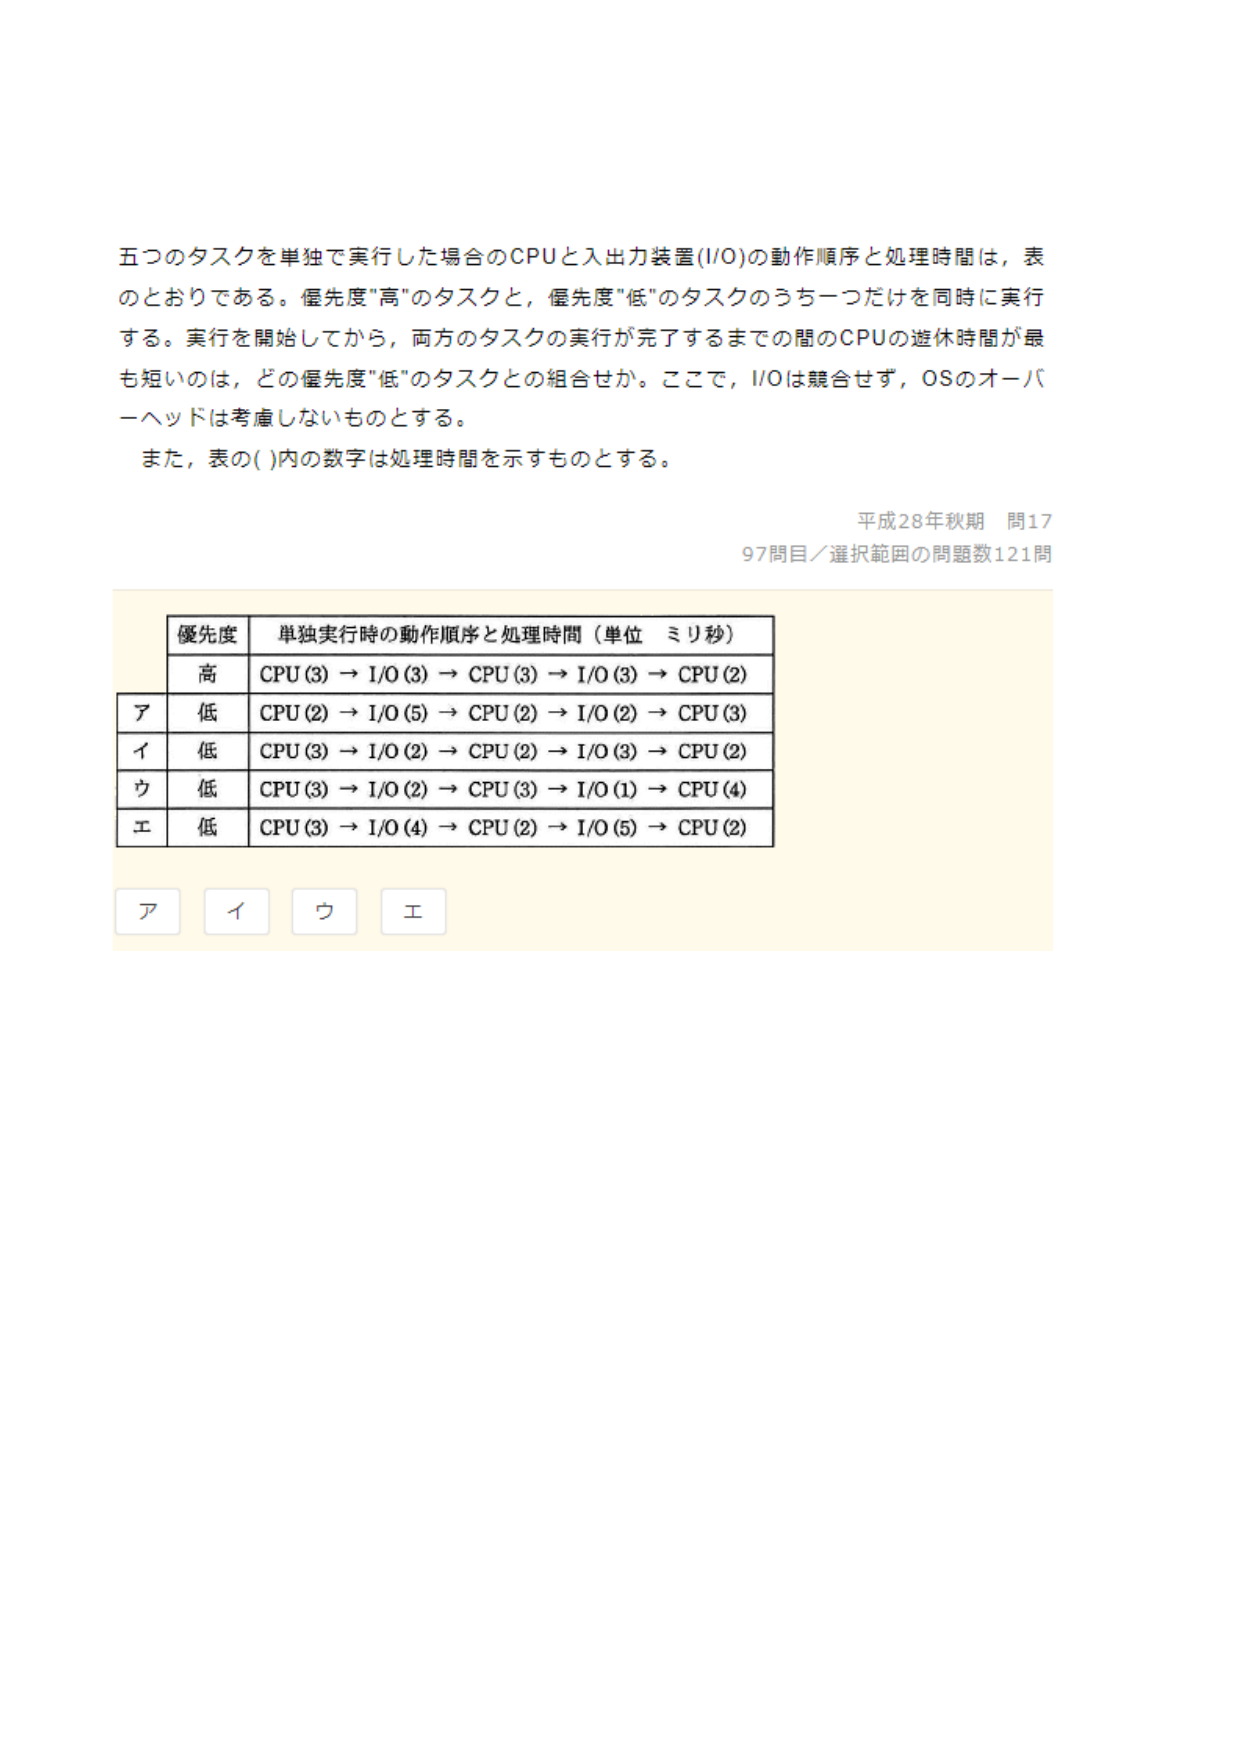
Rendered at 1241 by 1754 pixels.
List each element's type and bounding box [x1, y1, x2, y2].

picture [112, 239, 1054, 951]
